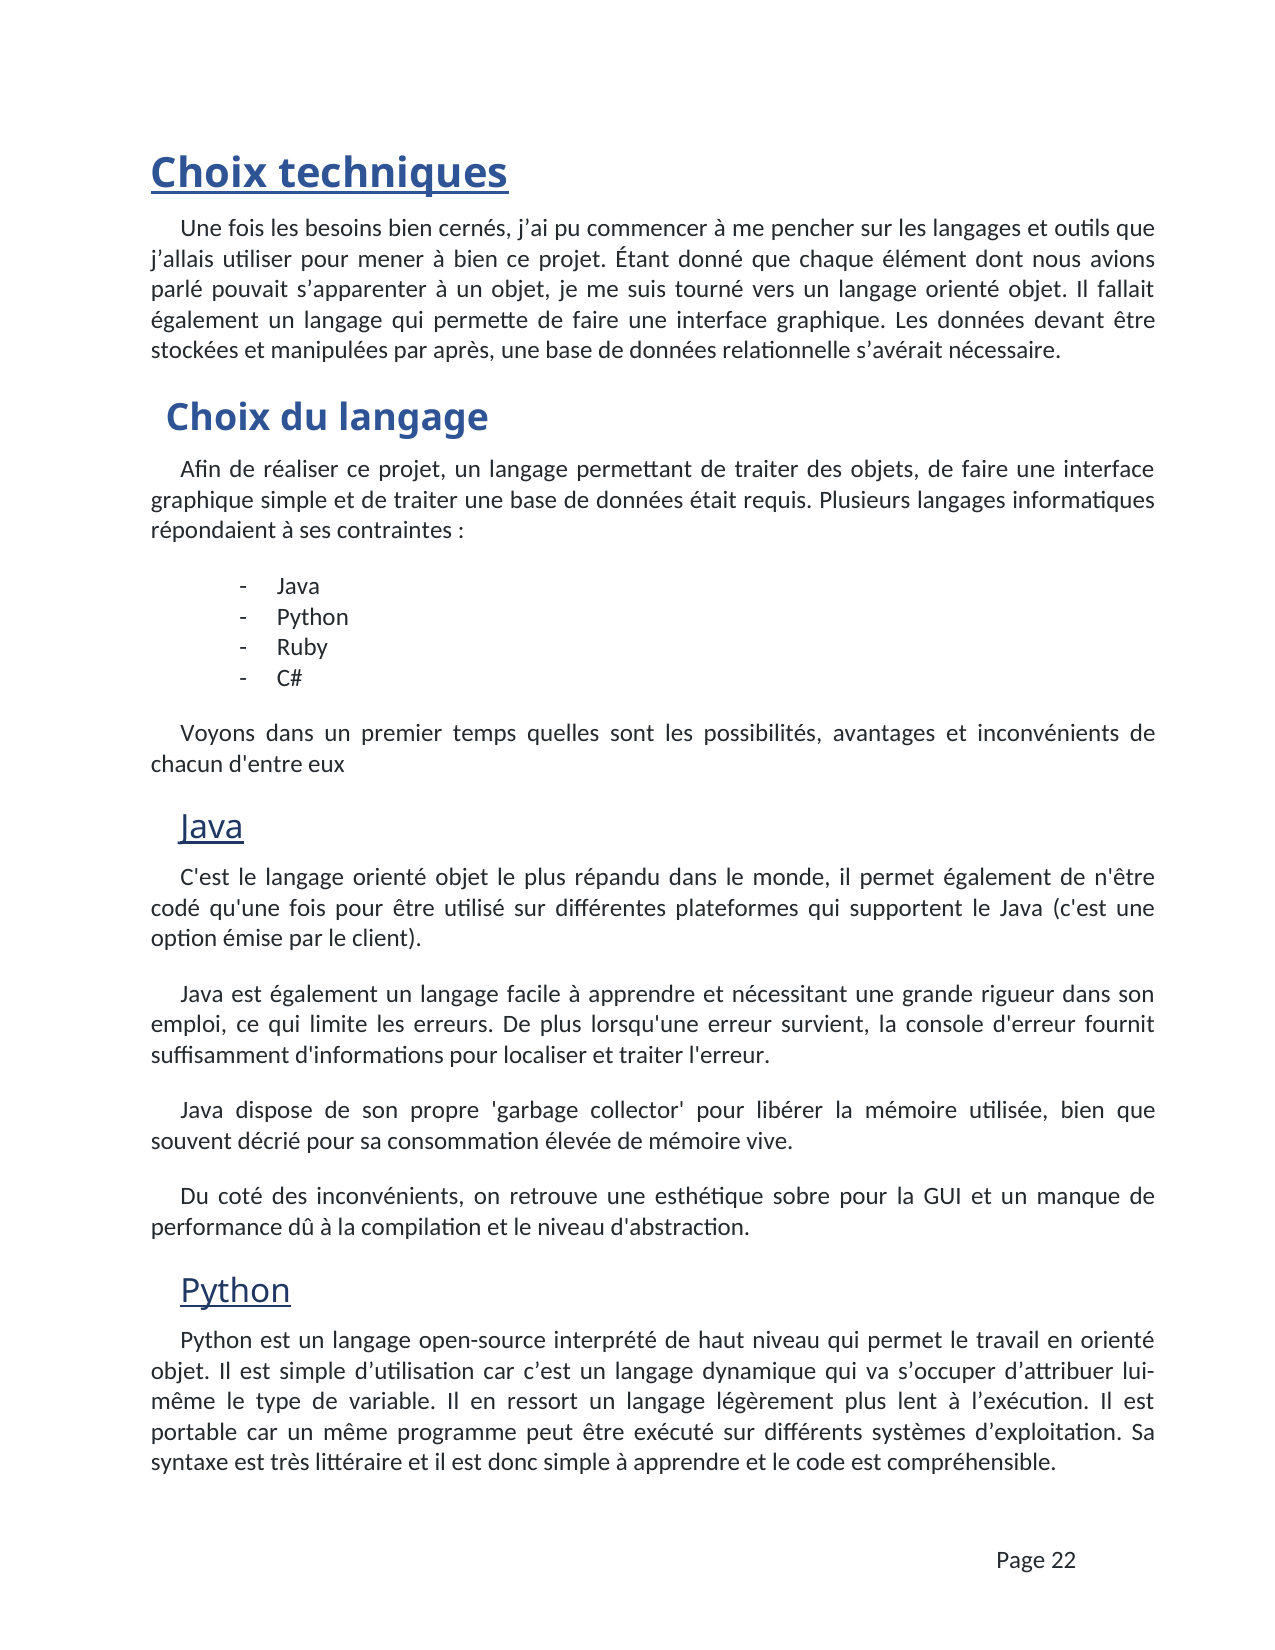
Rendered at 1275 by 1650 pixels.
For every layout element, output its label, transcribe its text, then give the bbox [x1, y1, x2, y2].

subtitle Choix techniques [151, 143, 1157, 200]
subtitle Choix du langage [165, 390, 1157, 441]
text Python est un langage open-source interprété de haut niveau qui permet le travail en orienté objet. Il est simple d’utilisation car c’est un langage dynamique qui va s’occuper d’attribuer lui-même le type de variable. Il en ressort un langage légèrement plus lent à l’exécution. Il est portable car un même programme peut être exécuté sur différents systèmes d’exploitation. Sa syntaxe est très littéraire et il est donc simple à apprendre et le code est compréhensible. [151, 1324, 1157, 1477]
text Du coté des inconvénients, on retrouve une esthétique sobre pour la GUI et un manque de performance dû à la compilation et le niveau d'abstraction. [151, 1180, 1157, 1241]
list Python [239, 601, 1157, 631]
text Afin de réaliser ce projet, un langage permettant de traiter des objets, de faire une interface graphique simple et de traiter une base de données était requis. Plusieurs langages informatiques répondaient à ses contraintes : [151, 453, 1157, 545]
text Java dispose de son propre 'garbage collector' pour libérer la mémoire utilisée, bien que souvent décrié pour sa consommation élevée de mémoire vive. [151, 1094, 1157, 1155]
text Une fois les besoins bien cernés, j’ai pu commencer à me pencher sur les langages et outils que j’allais utiliser pour mener à bien ce projet. Étant donné que chaque élément dont nous avions parlé pouvait s’apparenter à un objet, je me suis tourné vers un langage orienté objet. Il fallait également un langage qui permette de faire une interface graphique. Les données devant être stockées et manipulées par après, une base de données relationnelle s’avérait nécessaire. [151, 212, 1157, 365]
list C# [239, 662, 1157, 692]
subtitle Python [180, 1266, 1157, 1312]
text Java est également un langage facile à apprendre et nécessitant une grande rigueur dans son emploi, ce qui limite les erreurs. De plus lorsqu'une erreur survient, la console d'erreur fournit suffisamment d'informations pour localiser et traiter l'erreur. [151, 978, 1157, 1069]
list Ruby [239, 631, 1157, 662]
text C'est le langage orienté objet le plus répandu dans le monde, il permet également de n'être codé qu'une fois pour être utilisé sur différentes plateformes qui supportent le Java (c'est une option émise par le client). [151, 861, 1157, 953]
text Voyons dans un premier temps quelles sont les possibilités, avantages et inconvénients de chacun d'entre eux [151, 717, 1157, 778]
list Java [239, 570, 1157, 601]
subtitle Java [180, 803, 1157, 849]
